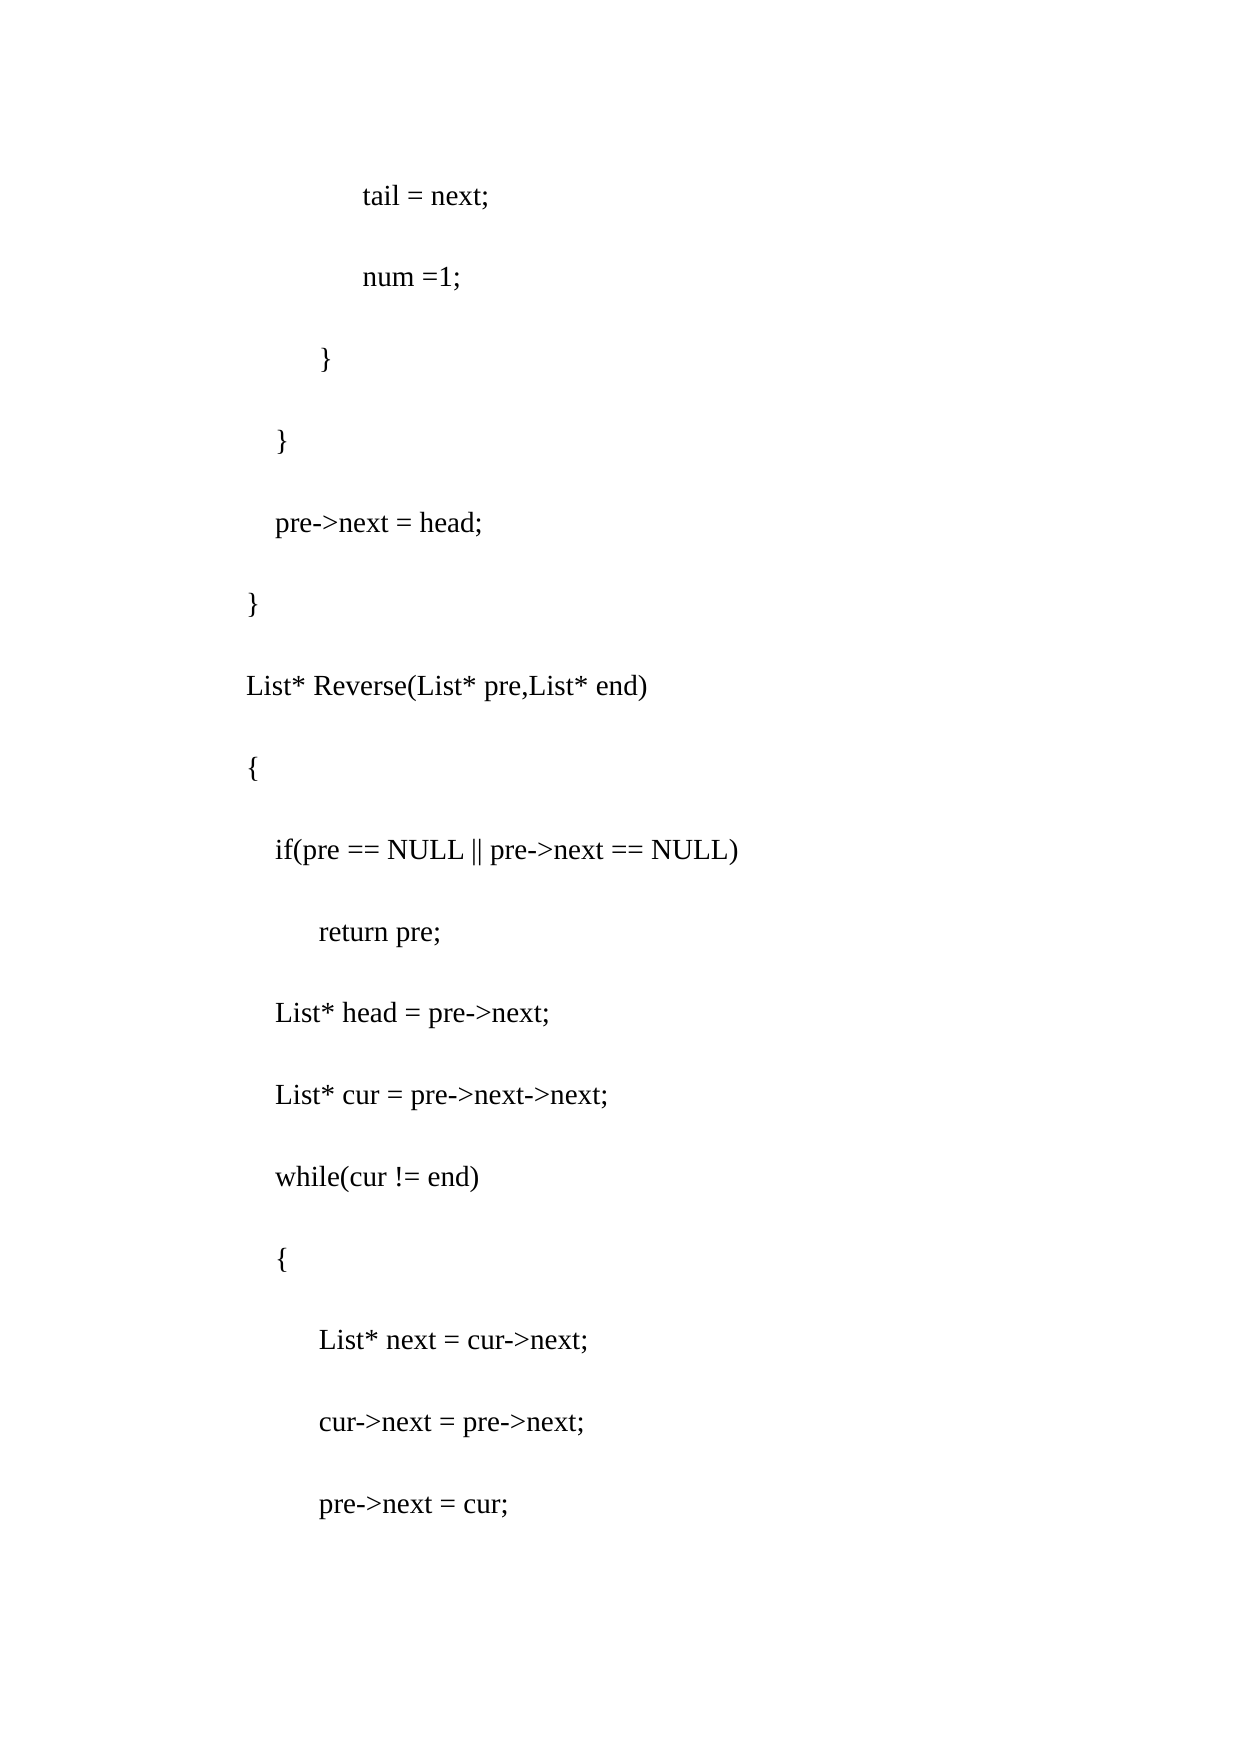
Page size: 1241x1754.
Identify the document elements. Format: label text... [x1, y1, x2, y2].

text List* cur = pre->next->next; [246, 1061, 1053, 1126]
text } [246, 407, 1053, 472]
text if(pre == NULL || pre->next == NULL) [246, 816, 1053, 881]
text cur->next = pre->next; [246, 1388, 1053, 1453]
text tail = next; [246, 162, 1053, 227]
text num =1; [246, 244, 1053, 309]
text pre->next = cur; [246, 1470, 1053, 1535]
text } [246, 571, 1053, 636]
text return pre; [246, 898, 1053, 963]
text { [246, 734, 1053, 799]
text { [246, 1225, 1053, 1290]
text List* head = pre->next; [246, 980, 1053, 1045]
text while(cur != end) [246, 1143, 1053, 1208]
text pre->next = head; [246, 489, 1053, 554]
text List* Reverse(List* pre,List* end) [246, 653, 1053, 718]
text } [246, 326, 1053, 391]
text List* next = cur->next; [246, 1307, 1053, 1372]
